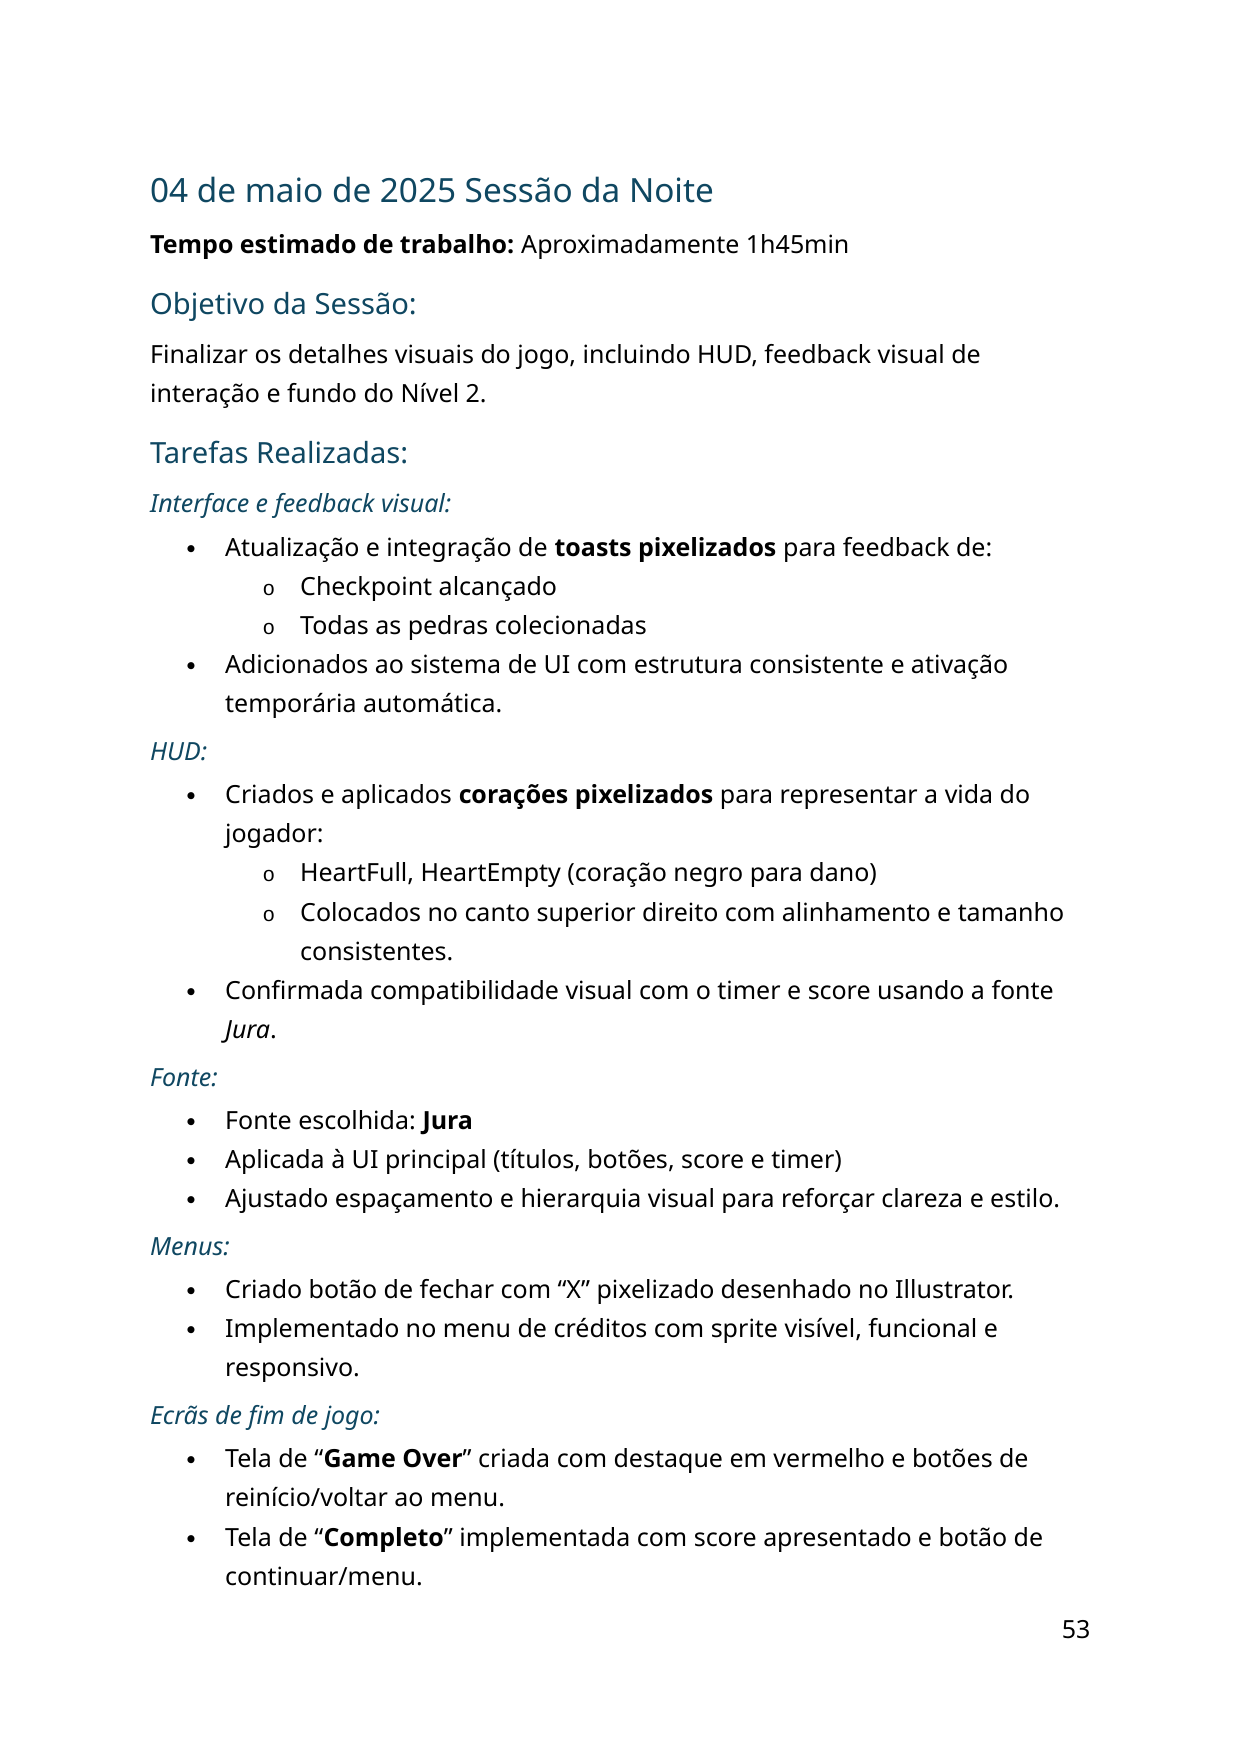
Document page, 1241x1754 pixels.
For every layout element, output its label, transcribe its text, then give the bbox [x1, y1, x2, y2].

subtitle HUD: [150, 733, 1090, 767]
list Implementado no menu de créditos com sprite visível, funcional e responsivo. [187, 1311, 1090, 1384]
list Tela de “Completo” implementada com score apresentado e botão de continuar/menu. [187, 1519, 1090, 1592]
subtitle Objetivo da Sessão: [150, 283, 1090, 323]
list Adicionados ao sistema de UI com estrutura consistente e ativação temporária automática. [187, 647, 1090, 720]
list Atualização e integração de toasts pixelizados para feedback de: [187, 529, 1090, 563]
subtitle Menus: [150, 1228, 1090, 1262]
subtitle Interface e feedback visual: [150, 486, 1090, 520]
subtitle Fonte: [150, 1059, 1090, 1093]
text Tempo estimado de trabalho: Aproximadamente 1h45min [150, 227, 1090, 261]
list Fonte escolhida: Jura [187, 1103, 1090, 1137]
list Criado botão de fechar com “X” pixelizado desenhado no Illustrator. [187, 1272, 1090, 1306]
subtitle 04 de maio de 2025 Sessão da Noite [150, 167, 1090, 212]
text Finalizar os detalhes visuais do jogo, incluindo HUD, feedback visual de interação e fundo do Nível 2. [150, 337, 1090, 410]
list Todas as pedras colecionadas [262, 608, 1090, 642]
list Criados e aplicados corações pixelizados para representar a vida do jogador: [187, 777, 1090, 850]
subtitle Ecrãs de fim de jogo: [150, 1398, 1090, 1432]
list Aplicada à UI principal (títulos, botões, score e timer) [187, 1142, 1090, 1176]
list Ajustado espaçamento e hierarquia visual para reforçar clareza e estilo. [187, 1181, 1090, 1215]
list Checkpoint alcançado [262, 568, 1090, 602]
list Tela de “Game Over” criada com destaque em vermelho e botões de reinício/voltar ao menu. [187, 1441, 1090, 1514]
list HeartFull, HeartEmpty (coração negro para dano) [262, 855, 1090, 889]
list Confirmada compatibilidade visual com o timer e score usando a fonte Jura. [187, 973, 1090, 1046]
list Colocados no canto superior direito com alinhamento e tamanho consistentes. [262, 894, 1090, 967]
subtitle Tarefas Realizadas: [150, 432, 1090, 472]
